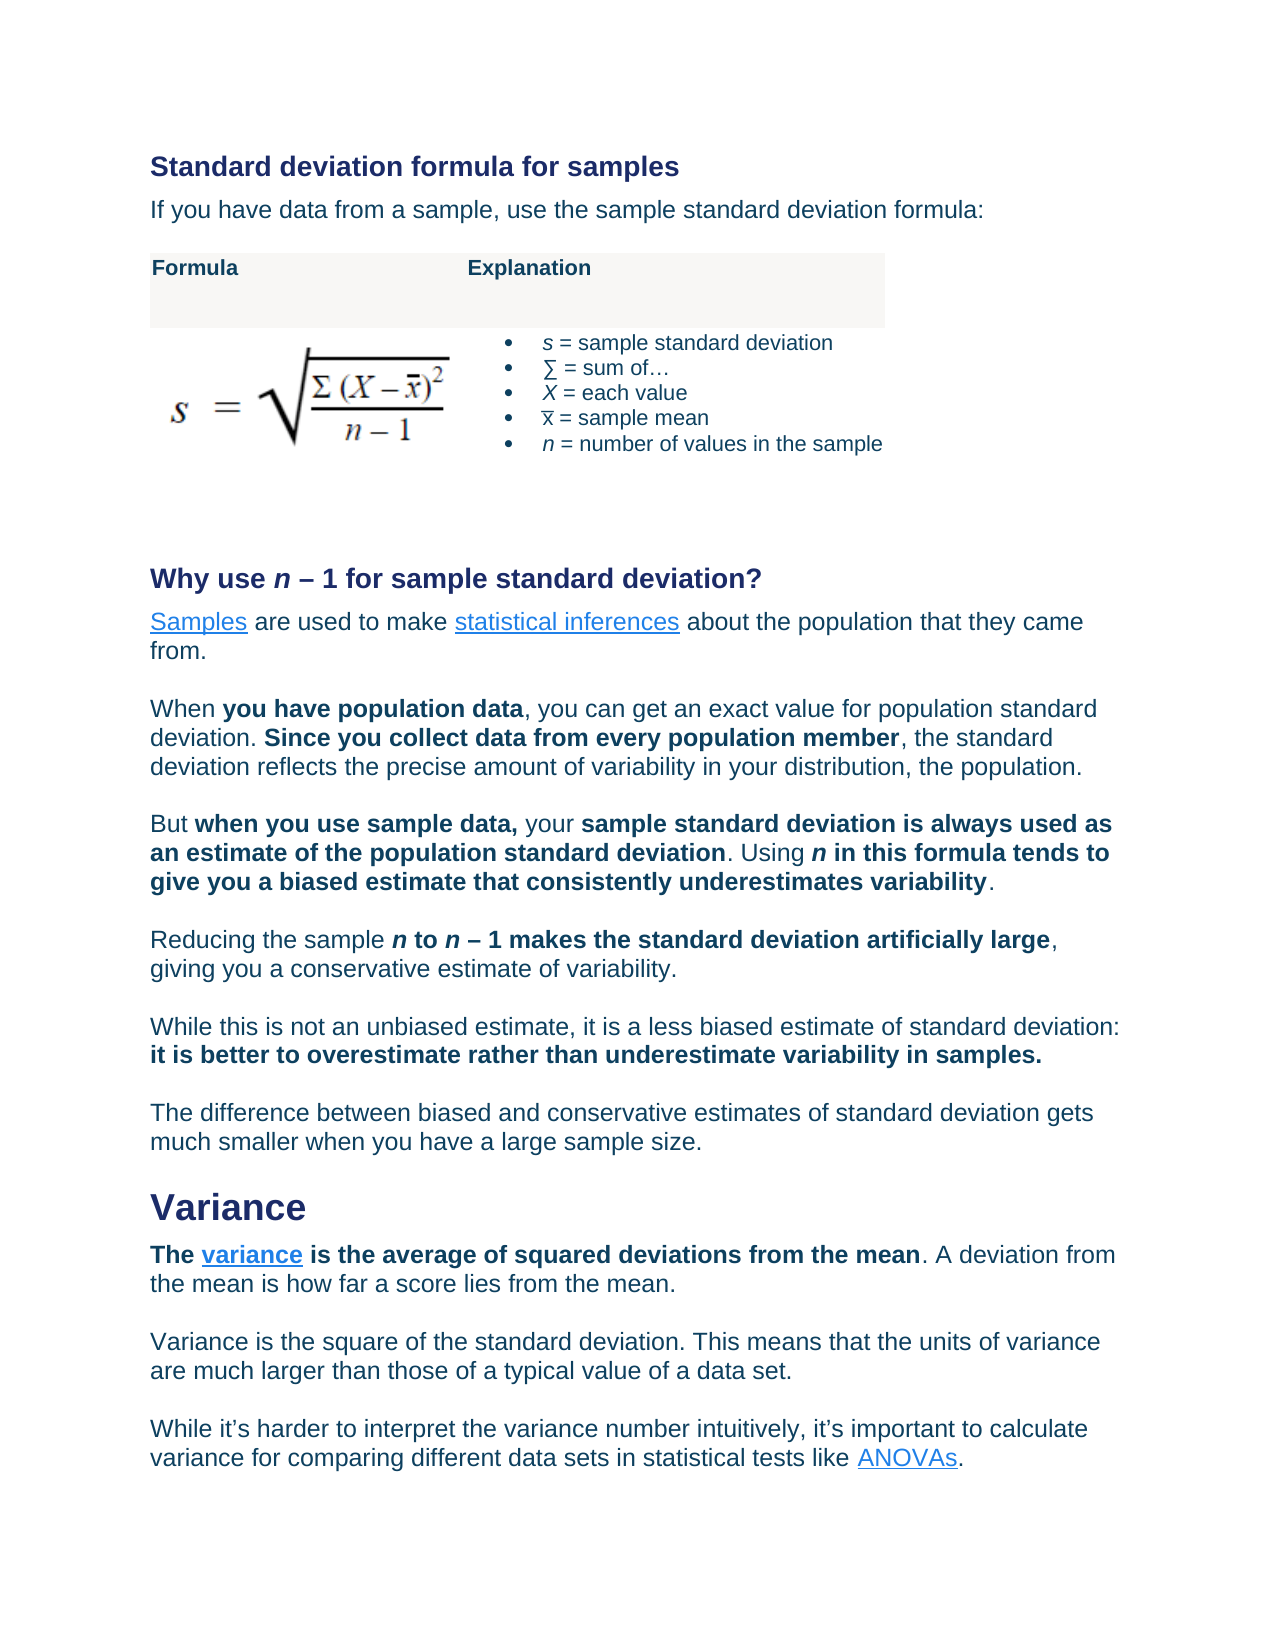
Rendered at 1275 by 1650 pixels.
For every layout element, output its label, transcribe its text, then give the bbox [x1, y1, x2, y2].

text While it’s harder to interpret the variance number intuitively, it’s important to calculate variance for comparing different data sets in statistical tests like ANOVAs. [150, 1414, 1125, 1471]
picture [151, 329, 463, 489]
text Variance is the square of the standard deviation. This means that the units of variance are much larger than those of a typical value of a data set. [150, 1327, 1125, 1384]
text If you have data from a sample, use the sample standard deviation formula: [150, 195, 1125, 224]
table_cell s = sample standard deviation ∑ = sum of… X = each value x̅ = sample mean n = number of values in the sample [466, 328, 885, 537]
text The variance is the average of squared deviations from the mean. A deviation from the mean is how far a score lies from the mean. [150, 1240, 1125, 1298]
table_header Formula [150, 253, 466, 328]
text But when you use sample data, your sample standard deviation is always used as an estimate of the population standard deviation. Using n in this formula tends to give you a biased estimate that consistently underestimates variability. [150, 809, 1125, 896]
text Reducing the sample n to n – 1 makes the standard deviation artificially large, giving you a conservative estimate of variability. [150, 925, 1125, 982]
table_header Explanation [466, 253, 885, 328]
text Variance [150, 1185, 1125, 1228]
text Samples are used to make statistical inferences about the population that they came from. [150, 607, 1125, 665]
text The difference between biased and conservative estimates of standard deviation gets much smaller when you have a large sample size. [150, 1098, 1125, 1156]
text Why use n – 1 for sample standard deviation? [150, 562, 1125, 595]
table_cell [150, 328, 466, 537]
text While this is not an unbiased estimate, it is a less biased estimate of standard deviation: it is better to overestimate rather than underestimate variability in samples. [150, 1011, 1125, 1069]
text When you have population data, you can get an exact value for population standard deviation. Since you collect data from every population member, the standard deviation reflects the precise amount of variability in your distribution, the population. [150, 694, 1125, 780]
text Standard deviation formula for samples [150, 150, 1125, 182]
